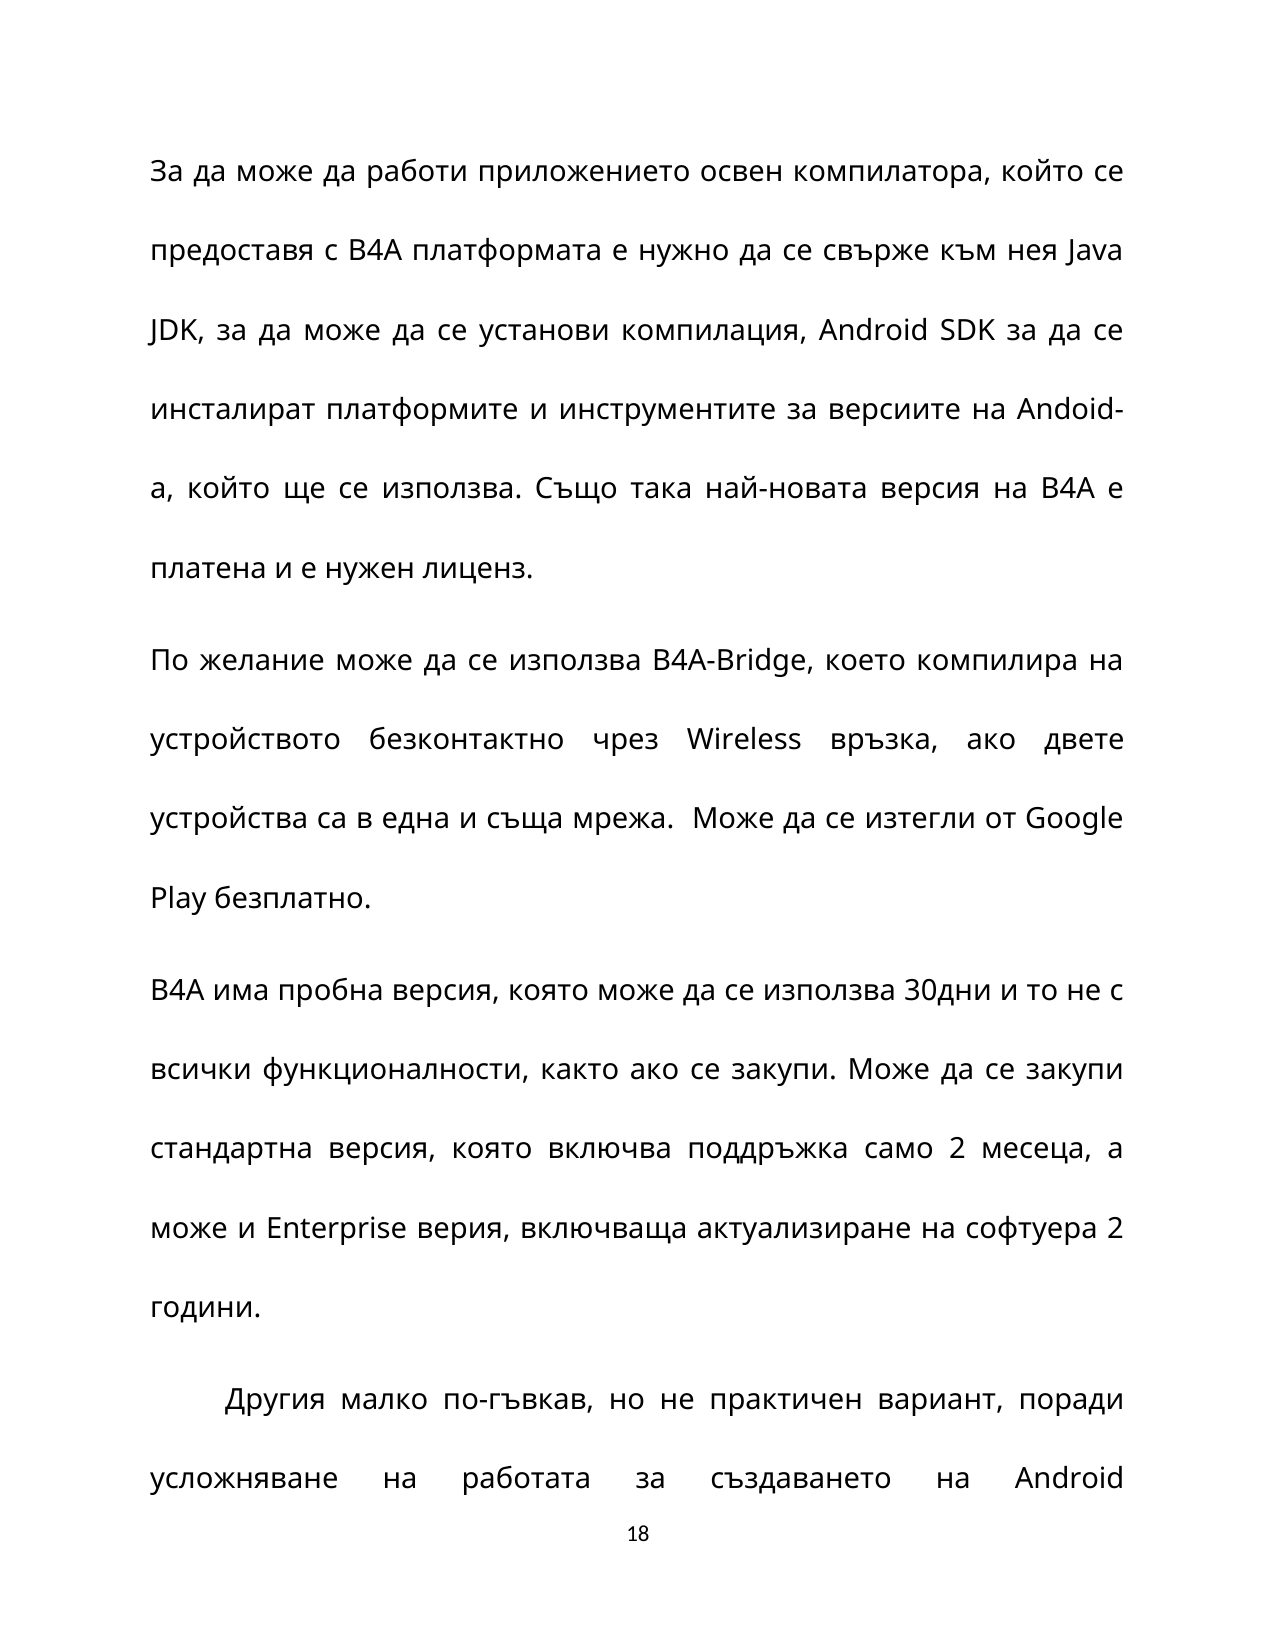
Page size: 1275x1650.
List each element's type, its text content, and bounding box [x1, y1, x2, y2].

text B4A има пробна версия, която може да се използва 30дни и то не с всички функционалности, както ако се закупи. Може да се закупи стандартна версия, която включва поддръжка само 2 месеца, а може и Enterprise верия, включваща актуализиране на софтуера 2 години. [150, 969, 1125, 1326]
text По желание може да се използва B4A-Bridge, което компилира на устройството безконтактно чрез Wireless връзка, ако двете устройства са в една и съща мрежа. Може да се изтегли от Google Play безплатно. [150, 639, 1125, 917]
text За да може да работи приложението освен компилатора, който се предоставя с B4A платформата е нужно да се свърже към нея Java JDK, за да може да се установи компилация, Android SDK за да се инсталират платформите и инструментите за версиите на Andoid-а, който ще се използва. Също така най-новата версия на B4A е платена и е нужен лиценз. [150, 150, 1125, 587]
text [150, 1378, 1125, 1497]
